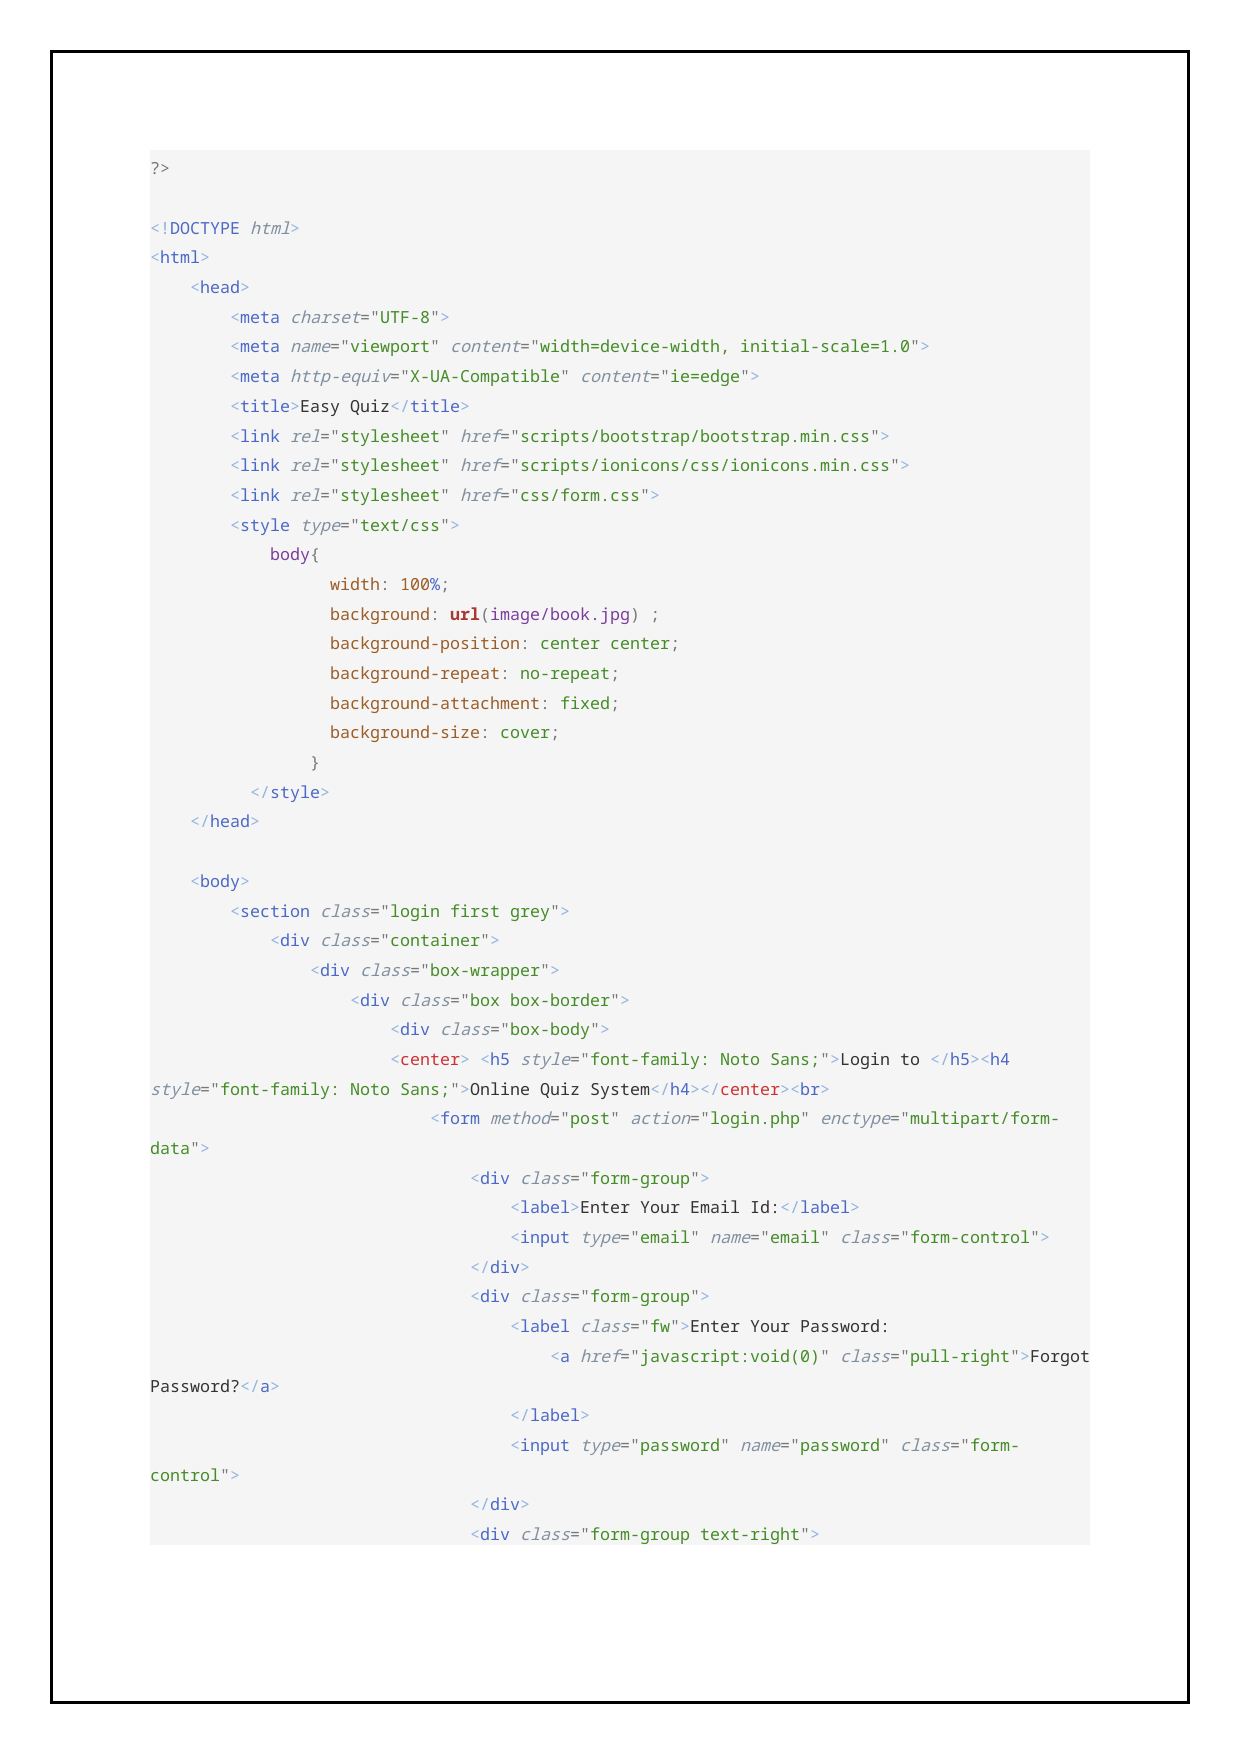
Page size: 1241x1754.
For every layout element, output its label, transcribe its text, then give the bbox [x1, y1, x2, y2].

text <div class="box-body"> [150, 1011, 1090, 1041]
text background-repeat: no-repeat; [150, 655, 1090, 684]
text <input type="email" name="email" class="form-control"> [150, 1219, 1090, 1248]
text </style> [150, 773, 1090, 803]
text <div class="form-group"> [150, 1278, 1090, 1308]
text <center> <h5 style="font-family: Noto Sans;">Login to </h5><h4 style="font-family: Noto Sans;">Online Quiz System</h4></center><br> [150, 1041, 1090, 1100]
text body{ [150, 536, 1090, 566]
text <head> [150, 269, 1090, 298]
text background-position: center center; [150, 625, 1090, 655]
text <div class="box-wrapper"> [150, 952, 1090, 981]
text <div class="form-group"> [150, 1159, 1090, 1189]
text width: 100%; [150, 566, 1090, 595]
text <div class="box box-border"> [150, 981, 1090, 1011]
text <link rel="stylesheet" href="css/form.css"> [150, 477, 1090, 506]
text <body> [150, 862, 1090, 892]
text } [150, 744, 1090, 773]
text <meta charset="UTF-8"> [150, 298, 1090, 328]
text <html> [150, 239, 1090, 269]
text <meta name="viewport" content="width=device-width, initial-scale=1.0"> [150, 328, 1090, 358]
text <link rel="stylesheet" href="scripts/bootstrap/bootstrap.min.css"> [150, 417, 1090, 447]
text </div> [150, 1248, 1090, 1278]
text <label>Enter Your Email Id:</label> [150, 1189, 1090, 1219]
text <section class="login first grey"> [150, 892, 1090, 922]
text <!DOCTYPE html> [150, 209, 1090, 239]
text ?> [150, 150, 1090, 180]
text <div class="container"> [150, 922, 1090, 952]
text <a href="javascript:void(0)" class="pull-right">Forgot Password?</a> [150, 1337, 1090, 1397]
text <label class="fw">Enter Your Password: [150, 1308, 1090, 1337]
text <meta http-equiv="X-UA-Compatible" content="ie=edge"> [150, 358, 1090, 387]
text <form method="post" action="login.php" enctype="multipart/form-data"> [150, 1100, 1090, 1159]
text <div class="form-group text-right"> [150, 1516, 1090, 1545]
text <link rel="stylesheet" href="scripts/ionicons/css/ionicons.min.css"> [150, 447, 1090, 477]
text <style type="text/css"> [150, 506, 1090, 536]
text </label> [150, 1397, 1090, 1427]
text </head> [150, 803, 1090, 833]
text background-attachment: fixed; [150, 684, 1090, 714]
text <title>Easy Quiz</title> [150, 387, 1090, 417]
text </div> [150, 1486, 1090, 1516]
text <input type="password" name="password" class="form-control"> [150, 1427, 1090, 1486]
text background: url(image/book.jpg) ; [150, 595, 1090, 625]
text background-size: cover; [150, 714, 1090, 744]
